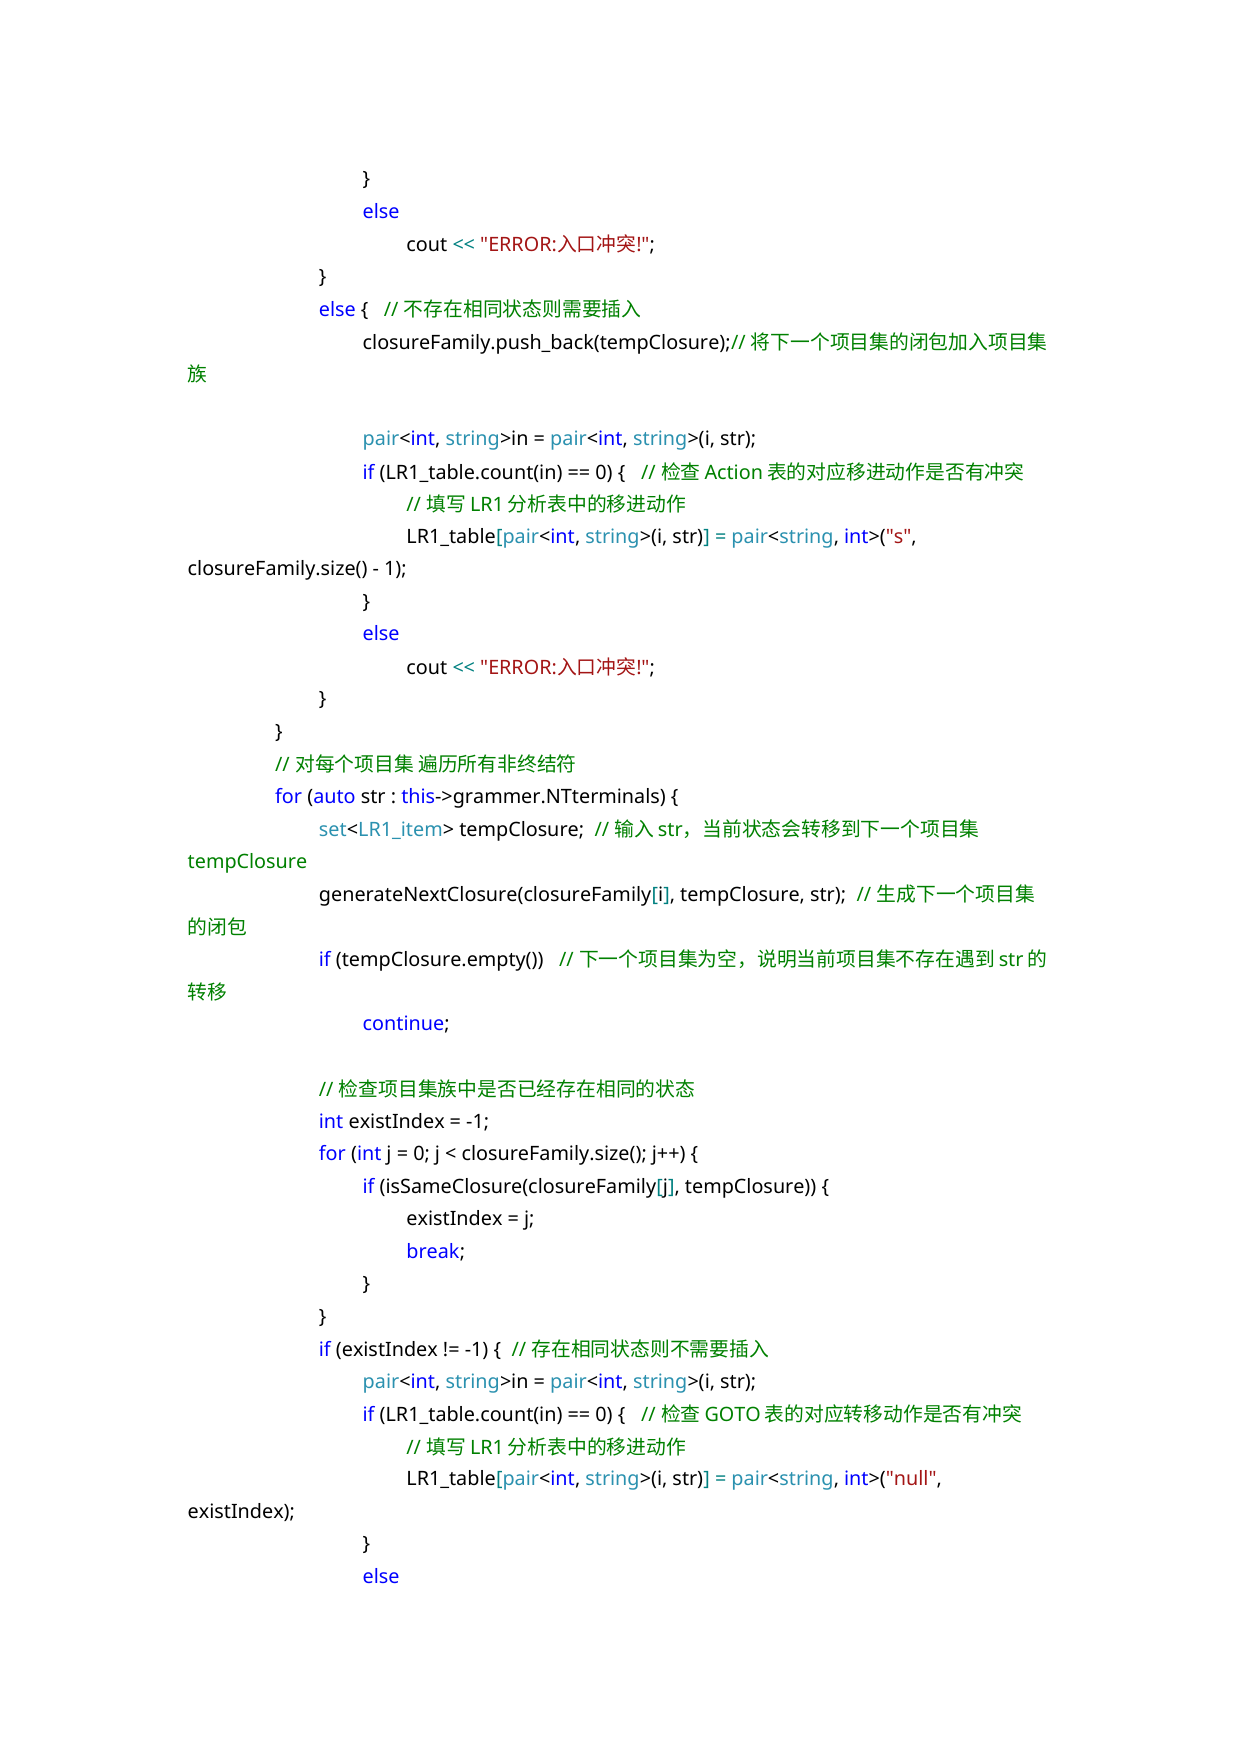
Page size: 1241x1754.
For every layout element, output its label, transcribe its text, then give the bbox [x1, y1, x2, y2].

text if (tempClosure.empty()) // 下一个项目集为空，说明当前项目集不存在遇到str的转移 [187, 942, 1053, 1007]
text // 填写LR1分析表中的移进动作 [187, 487, 1053, 519]
text break; [187, 1234, 1053, 1267]
text } [187, 714, 1053, 747]
text if (LR1_table.count(in) == 0) { // 检查Action表的对应移进动作是否有冲突 [187, 454, 1053, 487]
text generateNextClosure(closureFamily[i], tempClosure, str); // 生成下一个项目集的闭包 [187, 877, 1053, 942]
text closureFamily.push_back(tempClosure);// 将下一个项目集的闭包加入项目集族 [187, 324, 1053, 389]
text } [187, 1267, 1053, 1299]
text existIndex = j; [187, 1202, 1053, 1234]
text set<LR1_item> tempClosure; // 输入str，当前状态会转移到下一个项目集tempClosure [187, 812, 1053, 877]
text if (isSameClosure(closureFamily[j], tempClosure)) { [187, 1169, 1053, 1202]
text else { // 不存在相同状态则需要插入 [187, 292, 1053, 324]
text } [187, 1527, 1053, 1559]
text int existIndex = -1; [187, 1104, 1053, 1137]
text else [187, 1559, 1053, 1592]
text } [187, 682, 1053, 714]
text if (existIndex != -1) { // 存在相同状态则不需要插入 [187, 1332, 1053, 1364]
text } [187, 162, 1053, 194]
text LR1_table[pair<int, string>(i, str)] = pair<string, int>("s", closureFamily.size() - 1); [187, 519, 1053, 584]
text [187, 422, 1053, 454]
text // 对每个项目集 遍历所有非终结符 [187, 747, 1053, 779]
text for (auto str : this->grammer.NTterminals) { [187, 779, 1053, 812]
text cout << "ERROR:入口冲突!"; [187, 649, 1053, 682]
text } [187, 584, 1053, 617]
text for (int j = 0; j < closureFamily.size(); j++) { [187, 1137, 1053, 1169]
text else [187, 617, 1053, 649]
text continue; [187, 1007, 1053, 1039]
text } [187, 259, 1053, 292]
text } [187, 1299, 1053, 1332]
text else [187, 194, 1053, 227]
text pair<int, string>in = pair<int, string>(i, str); [187, 1364, 1053, 1397]
text // 检查项目集族中是否已经存在相同的状态 [187, 1072, 1053, 1104]
text cout << "ERROR:入口冲突!"; [187, 227, 1053, 259]
text // 填写LR1分析表中的移进动作 [187, 1429, 1053, 1462]
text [187, 1397, 1053, 1429]
text LR1_table[pair<int, string>(i, str)] = pair<string, int>("null", existIndex); [187, 1462, 1053, 1527]
